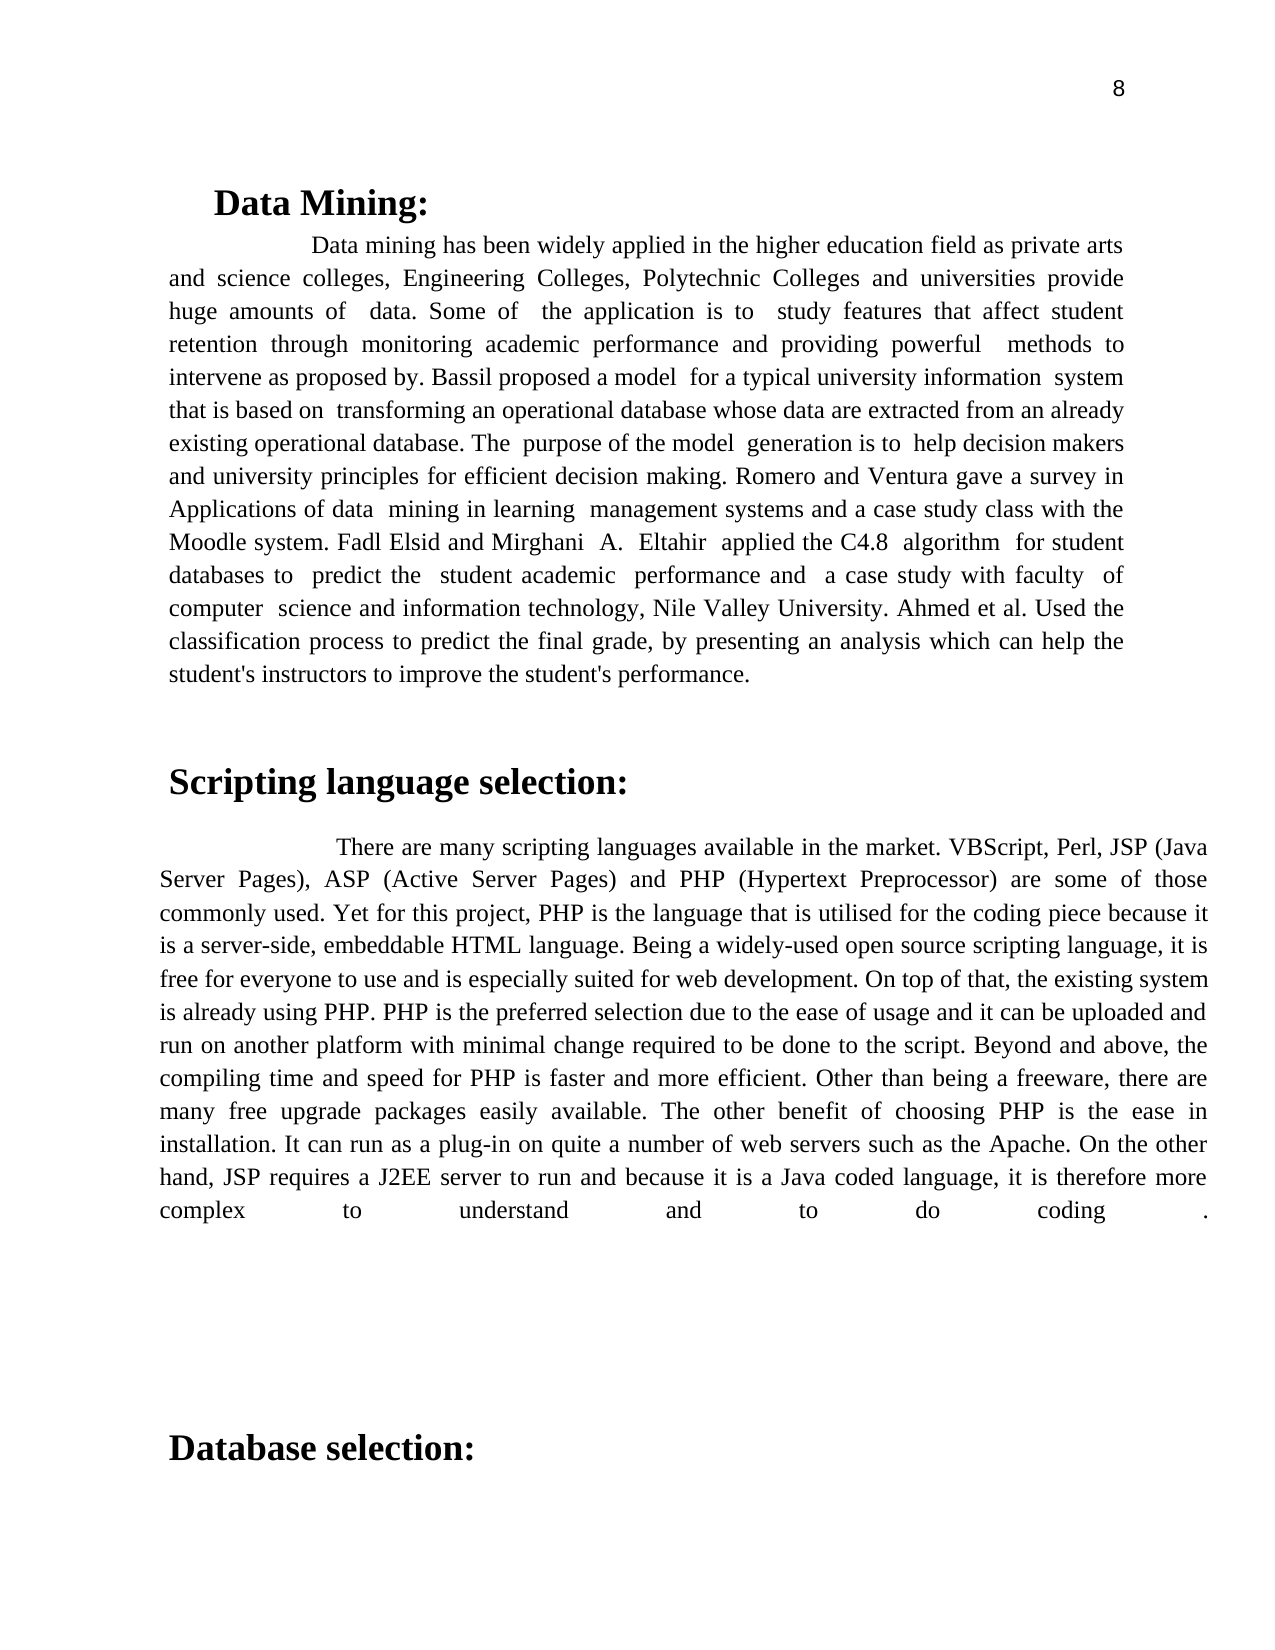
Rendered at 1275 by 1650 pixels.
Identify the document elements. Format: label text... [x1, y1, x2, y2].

text There are many scripting languages available in the market. VBScript, Perl, JSP (Java Server Pages), ASP (Active Server Pages) and PHP (Hypertext Preprocessor) are some of those commonly used. Yet for this project, PHP is the language that is utilised for the coding piece because it is a server-side, embeddable HTML language. Being a widely-used open source scripting language, it is free for everyone to use and is especially suited for web development. On top of that, the existing system is already using PHP. PHP is the preferred selection due to the ease of usage and it can be uploaded and run on another platform with minimal change required to be done to the script. Beyond and above, the compiling time and speed for PHP is faster and more efficient. Other than being a freeware, there are many free upgrade packages easily available. The other benefit of choosing PHP is the ease in installation. It can run as a plug-in on quite a number of web servers such as the Apache. On the other hand, JSP requires a J2EE server to run and because it is a Java coded language, it is therefore more complex to understand and to do coding . [159, 832, 1209, 1254]
text Scripting language selection: [169, 759, 1125, 802]
text Database selection: [169, 1426, 1125, 1469]
text Data mining has been widely applied in the higher education field as private arts and science colleges, Engineering Colleges, Polytechnic Colleges and universities provide huge amounts of data. Some of the application is to study features that affect student retention through monitoring academic performance and providing powerful methods to intervene as proposed by. Bassil proposed a model for a typical university information system that is based on transforming an operational database whose data are extracted from an already existing operational database. The purpose of the model generation is to help decision makers and university principles for efficient decision making. Romero and Ventura gave a survey in Applications of data mining in learning management systems and a case study class with the Moodle system. Fadl Elsid and Mirghani A. Eltahir applied the C4.8 algorithm for student databases to predict the student academic performance and a case study with faculty of computer science and information technology, Nile Valley University. Ahmed et al. Used the classification process to predict the final grade, by presenting an analysis which can help the student's instructors to improve the student's performance. [169, 230, 1125, 688]
text Data Mining: [169, 180, 1125, 223]
